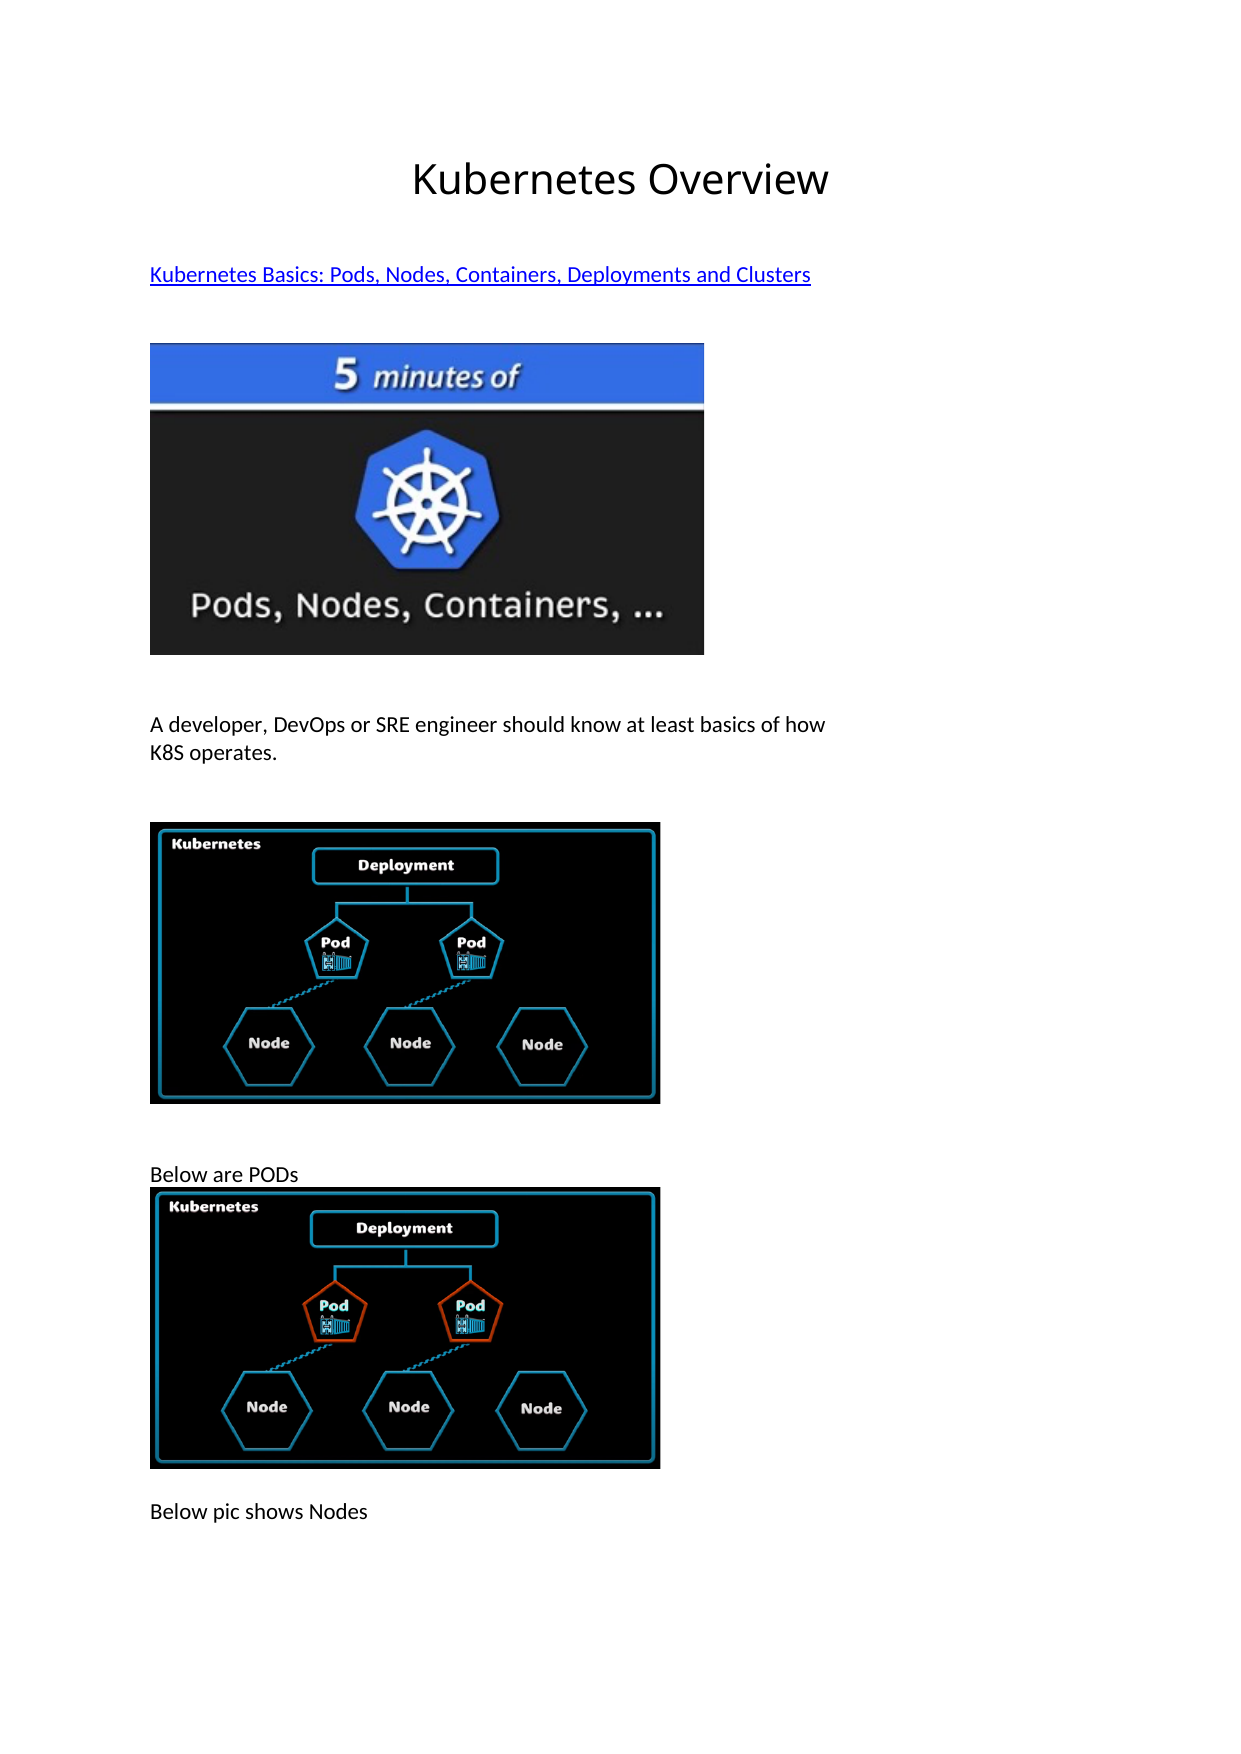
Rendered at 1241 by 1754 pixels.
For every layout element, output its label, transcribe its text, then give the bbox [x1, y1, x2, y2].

text A developer, DevOps or SRE engineer should know at least basics of how [150, 710, 1090, 738]
text K8S operates. [150, 738, 1090, 766]
text Below are PODs [150, 1160, 1090, 1188]
text Below pic shows Nodes [150, 1497, 1090, 1525]
picture [150, 1187, 661, 1469]
picture [150, 822, 661, 1104]
text Kubernetes Basics: Pods, Nodes, Containers, Deployments and Clusters [150, 260, 1090, 288]
text Kubernetes Overview [150, 150, 1090, 207]
picture [150, 343, 705, 655]
